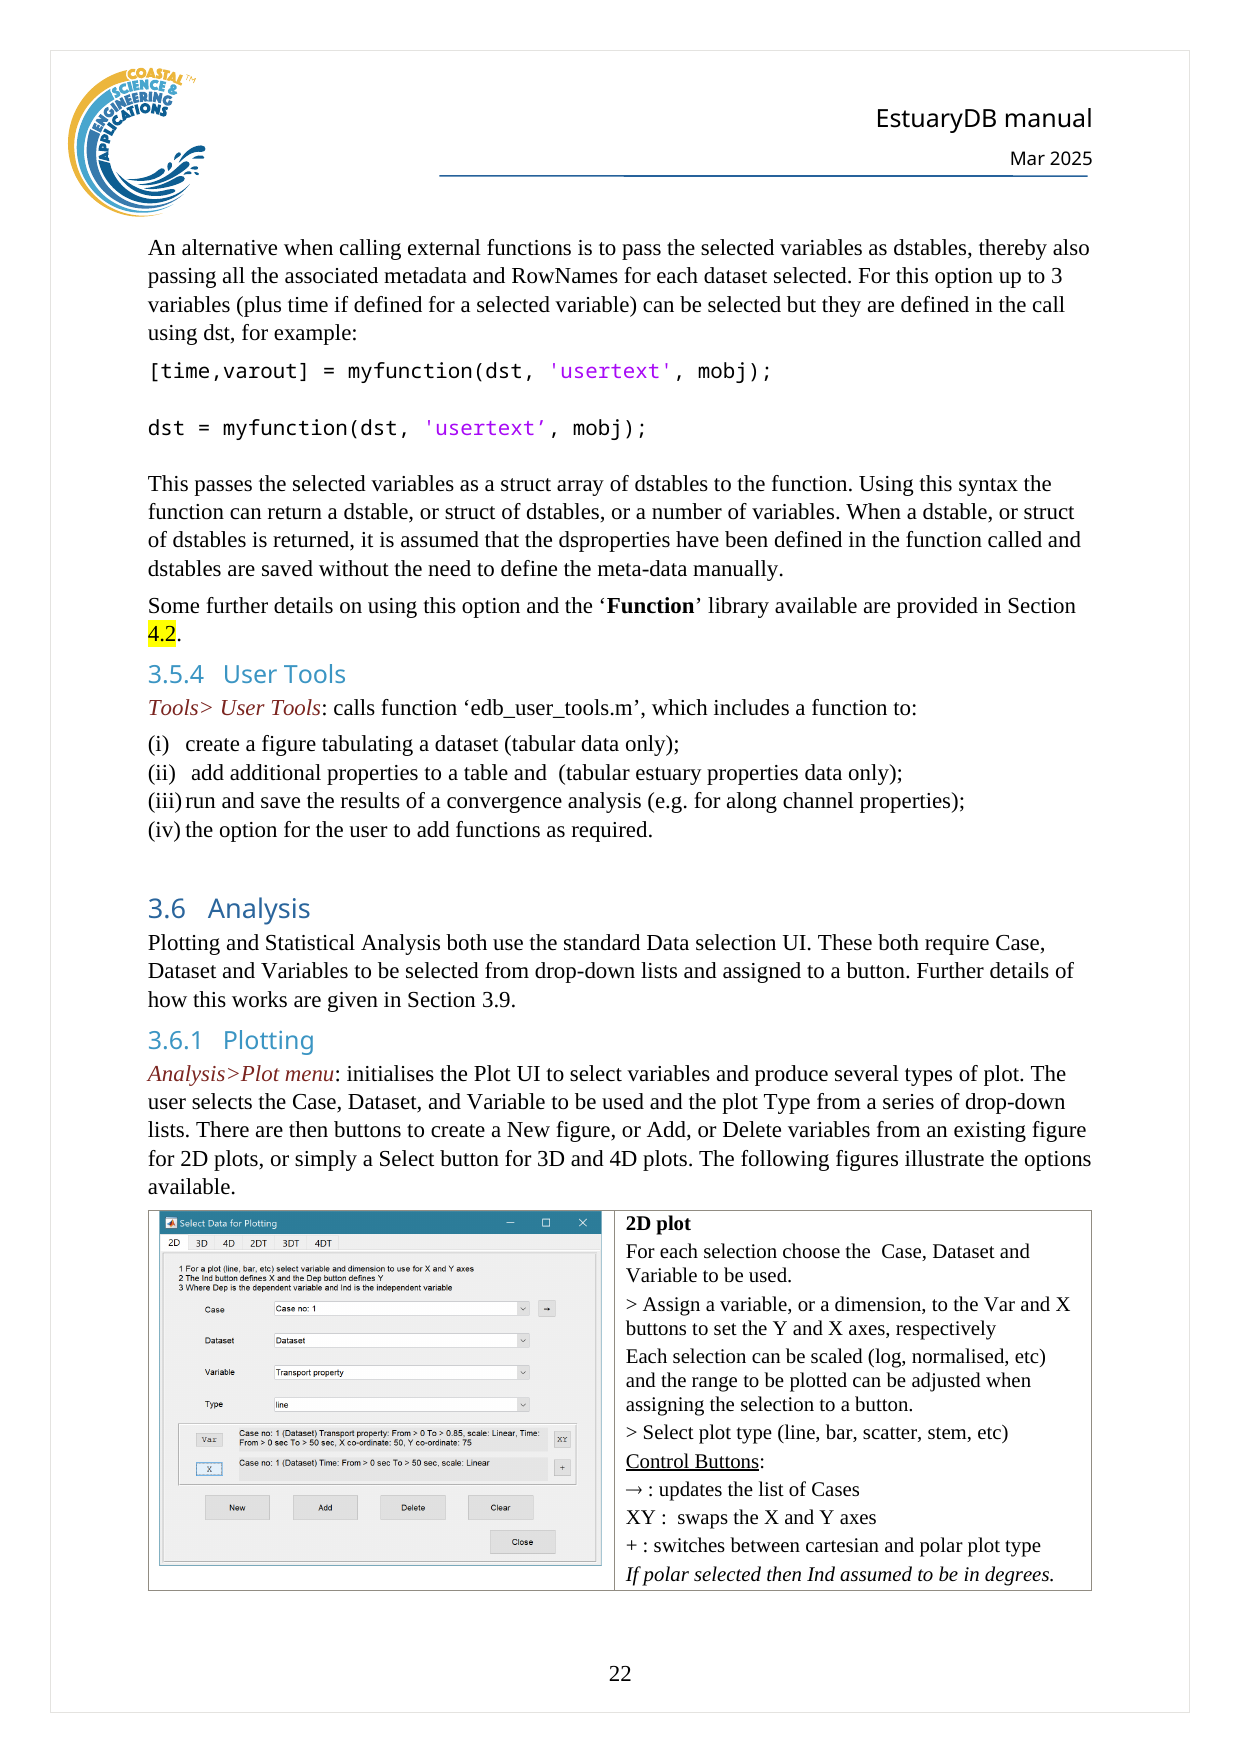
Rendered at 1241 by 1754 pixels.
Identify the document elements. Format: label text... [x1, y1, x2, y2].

text dst = myfunction(dst, 'usertext’, mobj); [148, 413, 1093, 441]
subtitle Plotting [148, 1023, 1093, 1057]
text Plotting and Statistical Analysis both use the standard Data selection UI. These both require Case, Dataset and Variables to be selected from drop-down lists and assigned to a button. Further details of how this works are given in Section 3.9. [148, 929, 1093, 1012]
list create a figure tabulating a dataset (tabular data only); [148, 731, 1093, 757]
subtitle User Tools [148, 657, 1093, 691]
table_header [149, 1211, 614, 1590]
text Tools> User Tools: calls function ‘edb_user_tools.m’, which includes a function to: [148, 694, 1093, 720]
subtitle Analysis [148, 889, 1093, 926]
table_header 2D plot For each selection choose the Case, Dataset and Variable to be used. > Assign a variable, or a dimension, to the Var and X buttons to set the Y and X axes, respectively Each selection can be scaled (log, normalised, etc) and the range to be plotted can be adjusted when assigning the selection to a button. > Select plot type (line, bar, scatter, stem, etc) Control Buttons: : updates the list of Cases XY : swaps the X and Y axes + : switches between cartesian and polar plot type If polar selected then Ind assumed to be in degrees. [615, 1211, 1091, 1590]
text Some further details on using this option and the ‘Function’ library available are provided in Section 4.2. [148, 592, 1093, 647]
list add additional properties to a table and (tabular estuary properties data only); [148, 759, 1093, 785]
picture [159, 1211, 602, 1566]
list run and save the results of a convergence analysis (e.g. for along channel properties); [148, 787, 1093, 814]
list the option for the user to add functions as required. [148, 816, 1093, 842]
text [time,varout] = myfunction(dst, 'usertext', mobj); [148, 356, 1093, 384]
text An alternative when calling external functions is to pass the selected variables as dstables, thereby also passing all the associated metadata and RowNames for each dataset selected. For this option up to 3 variables (plus time if defined for a selected variable) can be selected but they are defined in the call using dst, for example: [148, 234, 1093, 346]
text Analysis>Plot menu: initialises the Plot UI to select variables and produce several types of plot. The user selects the Case, Dataset, and Variable to be used and the plot Type from a series of drop-down lists. There are then buttons to create a New figure, or Add, or Delete variables from an existing figure for 2D plots, or simply a Select button for 3D and 4D plots. The following figures illustrate the options available. [148, 1059, 1093, 1200]
text This passes the selected variables as a struct array of dstables to the function. Using this syntax the function can return a dstable, or struct of dstables, or a number of variables. When a dstable, or struct of dstables is returned, it is assumed that the dsproperties have been defined in the function called and dstables are saved without the need to define the meta-data manually. [148, 470, 1093, 581]
